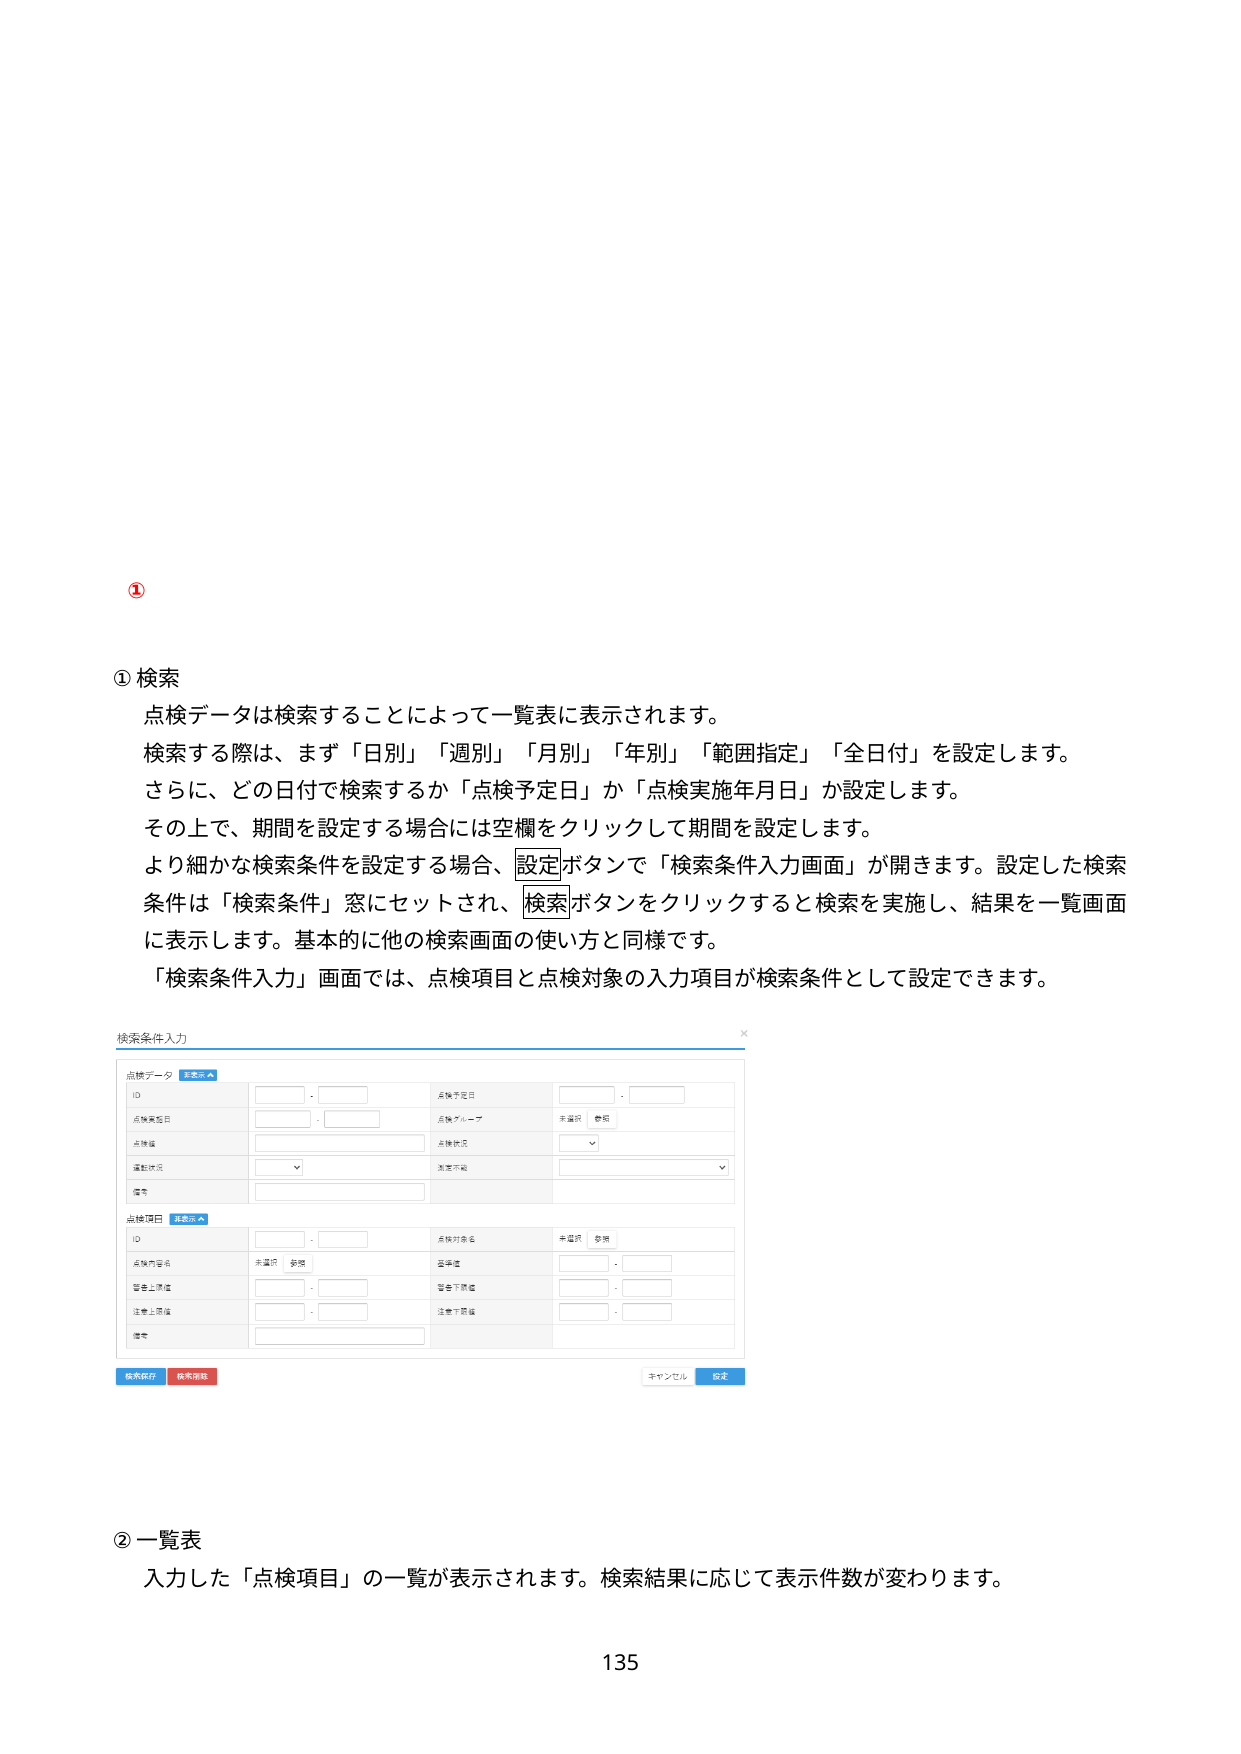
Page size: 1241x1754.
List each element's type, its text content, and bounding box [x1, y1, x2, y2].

text 点検データは検索することによって一覧表に表示されます。 [143, 696, 1128, 733]
text ②一覧表 [112, 1521, 1128, 1558]
picture [112, 1024, 751, 1391]
text 「検索条件入力」画面では、点検項目と点検対象の入力項目が検索条件として設定できます。 [143, 958, 1128, 996]
text さらに、どの日付で検索するか「点検予定日」か「点検実施年月日」か設定します。 [143, 771, 1128, 808]
text ①検索 [112, 658, 1128, 696]
text より細かな検索条件を設定する場合、設定ボタンで「検索条件入力画面」が開きます。設定した検索条件は「検索条件」窓にセットされ、検索ボタンをクリックすると検索を実施し、結果を一覧画面に表示します。基本的に他の検索画面の使い方と同様です。 [143, 846, 1128, 958]
text 入力した「点検項目」の一覧が表示されます。検索結果に応じて表示件数が変わります。 [143, 1558, 1128, 1596]
text 検索する際は、まず「日別」「週別」「月別」「年別」「範囲指定」「全日付」を設定します。 [143, 733, 1128, 771]
text その上で、期間を設定する場合には空欄をクリックして期間を設定します。 [143, 808, 1128, 846]
